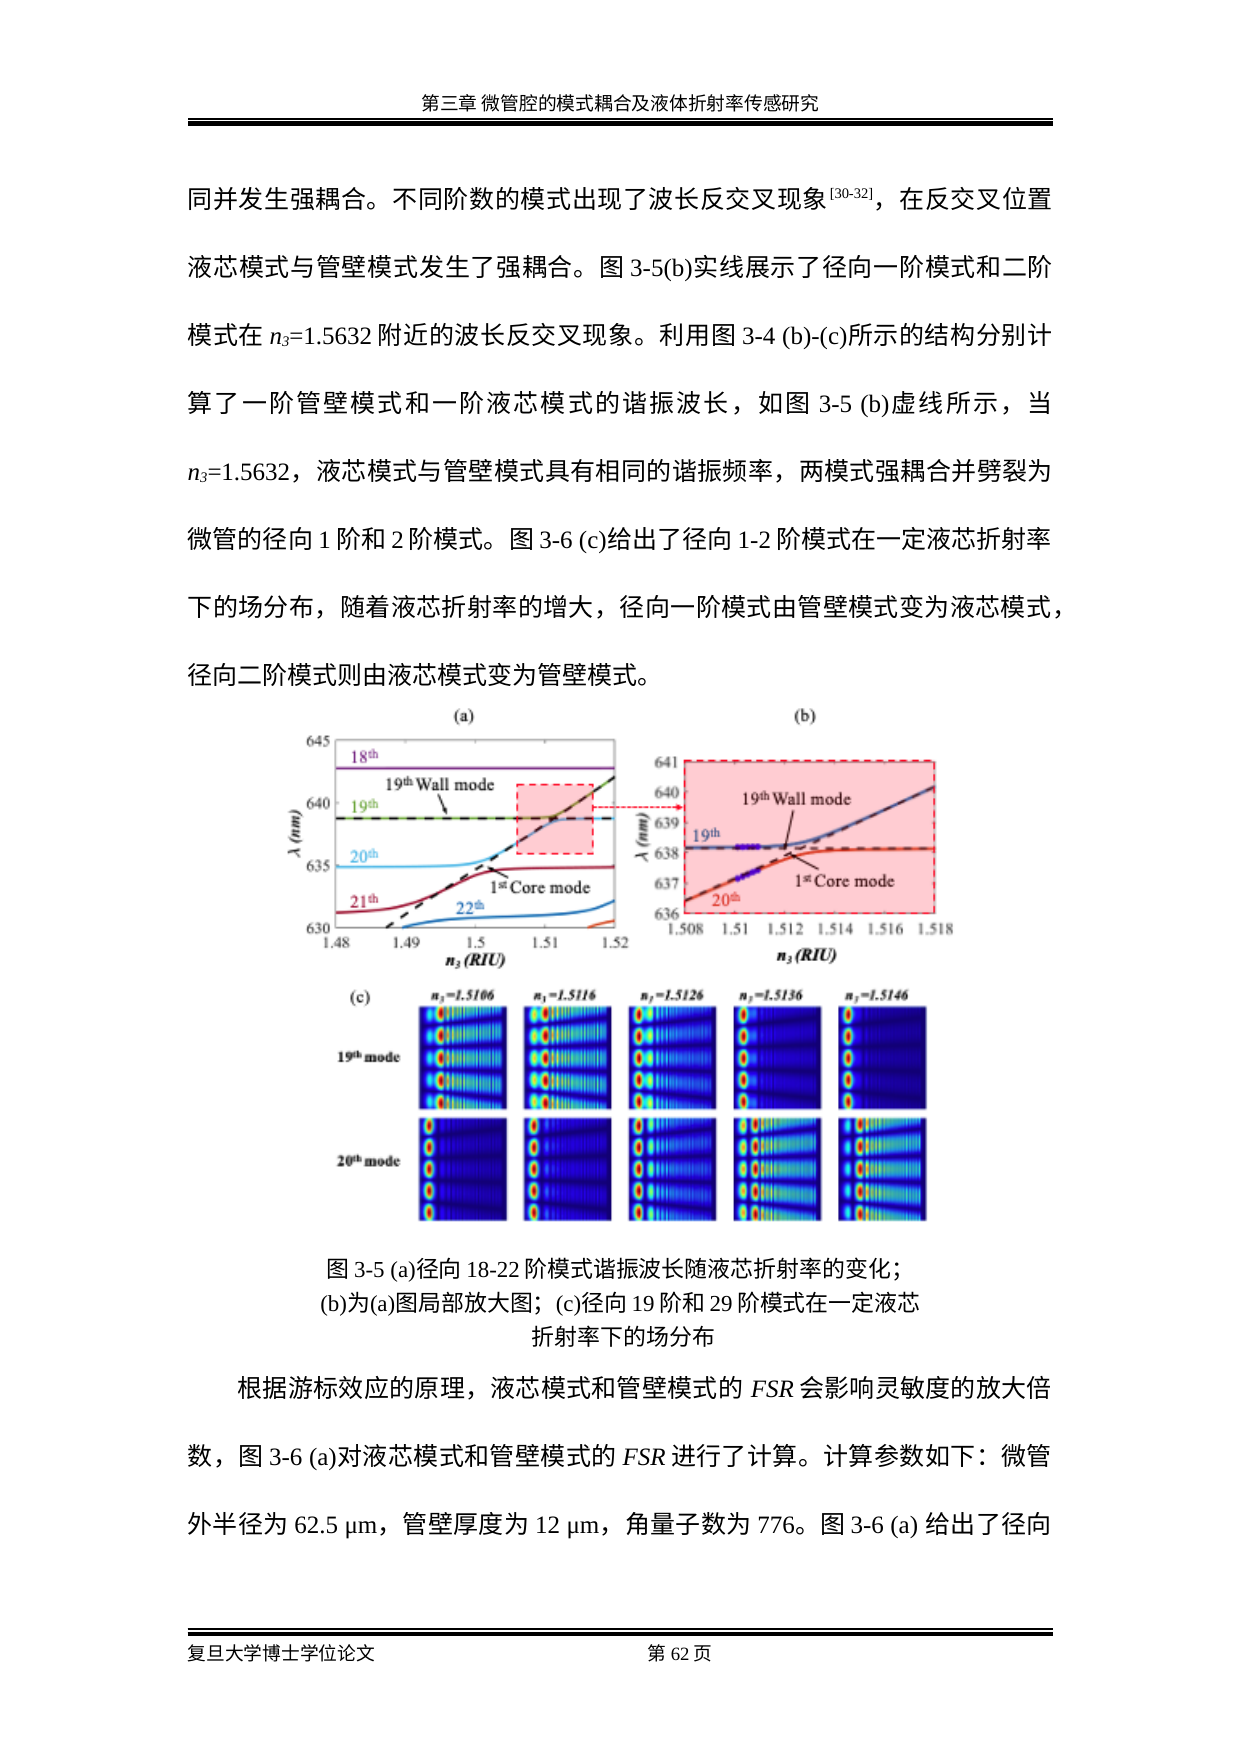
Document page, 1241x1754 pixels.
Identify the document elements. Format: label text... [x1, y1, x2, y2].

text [187, 164, 1053, 707]
text 图3-5 (a)径向18-22阶模式谐振波长随液芯折射率的变化； [187, 1251, 1053, 1284]
picture [280, 707, 961, 1231]
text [187, 1352, 1053, 1556]
text 折射率下的场分布 [187, 1318, 1053, 1352]
text (b)为(a)图局部放大图；(c)径向19阶和29阶模式在一定液芯 [187, 1284, 1053, 1318]
